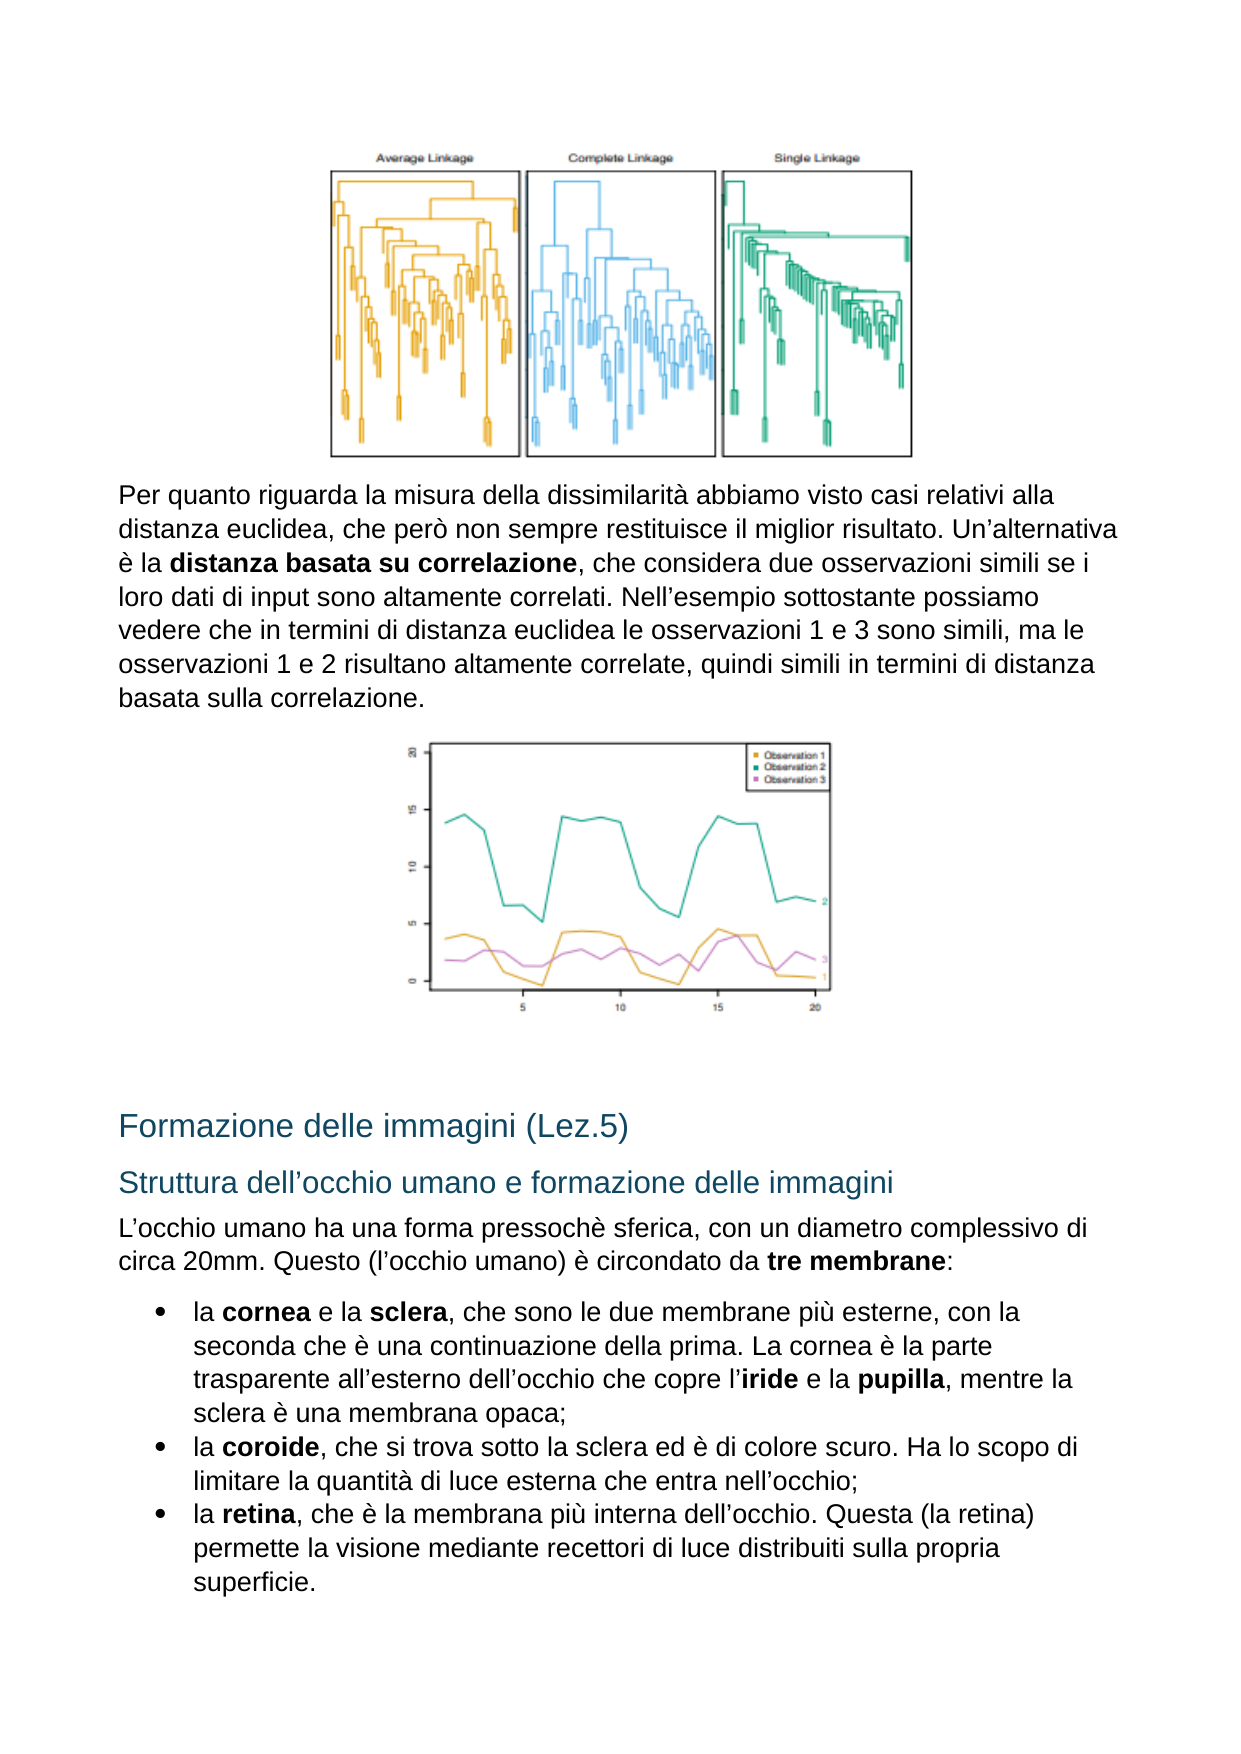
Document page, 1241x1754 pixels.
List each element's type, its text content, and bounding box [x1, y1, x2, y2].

picture [402, 732, 839, 1016]
subtitle Struttura dell’occhio umano e formazione delle immagini [118, 1164, 1122, 1200]
list la cornea e la sclera, che sono le due membrane più esterne, con la seconda che è una continuazione della prima. La cornea è la parte trasparente all’esterno dell’occhio che copre l’iride e la pupilla, mentre la sclera è una membrana opaca; [156, 1296, 1122, 1428]
text Per quanto riguarda la misura della dissimilarità abbiamo visto casi relativi alla distanza euclidea, che però non sempre restituisce il miglior risultato. Un’alternativa è la distanza basata su correlazione, che considera due osservazioni simili se i loro dati di input sono altamente correlati. Nell’esempio sottostante possiamo vedere che in termini di distanza euclidea le osservazioni 1 e 3 sono simili, ma le osservazioni 1 e 2 risultano altamente correlate, quindi simili in termini di distanza basata sulla correlazione. [118, 479, 1122, 713]
subtitle Formazione delle immagini (Lez.5) [118, 1106, 1122, 1145]
list la retina, che è la membrana più interna dell’occhio. Questa (la retina) permette la visione mediante recettori di luce distribuiti sulla propria superficie. [156, 1498, 1122, 1597]
list la coroide, che si trova sotto la sclera ed è di colore scuro. Ha lo scopo di limitare la quantità di luce esterna che entra nell’occhio; [156, 1431, 1122, 1496]
text L’occhio umano ha una forma pressochè sferica, con un diametro complessivo di circa 20mm. Questo (l’occhio umano) è circondato da tre membrane: [118, 1212, 1122, 1277]
picture [324, 147, 916, 461]
